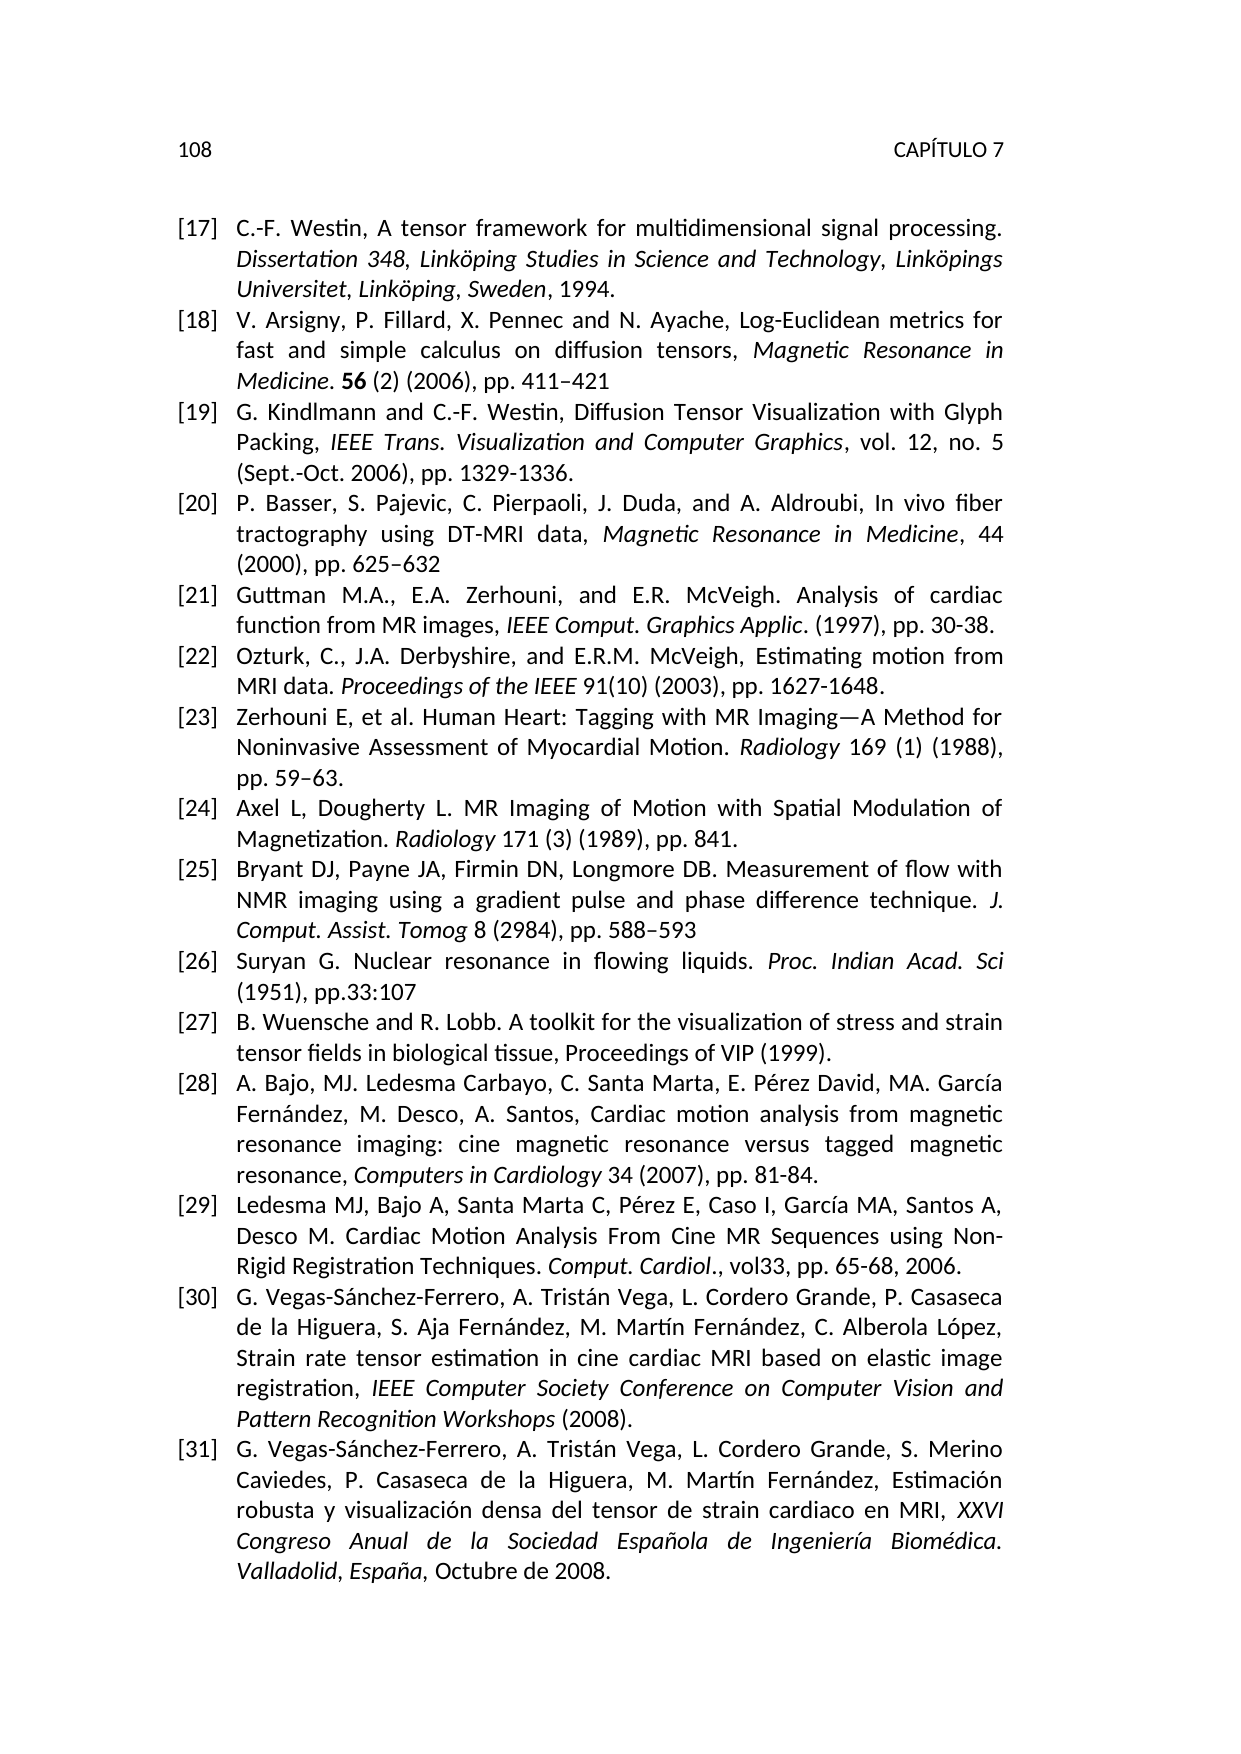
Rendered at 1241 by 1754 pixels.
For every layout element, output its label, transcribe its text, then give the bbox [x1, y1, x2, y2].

list C.-F. Westin, A tensor framework for multidimensional signal processing. Dissertation 348, Linköping Studies in Science and Technology, Linköpings Universitet, Linköping, Sweden, 1994. [177, 213, 1004, 304]
list B. Wuensche and R. Lobb. A toolkit for the visualization of stress and strain tensor ﬁelds in biological tissue, Proceedings of VIP (1999). [177, 1006, 1004, 1067]
list G. Kindlmann and C.-F. Westin, Diffusion Tensor Visualization with Glyph Packing, IEEE Trans. Visualization and Computer Graphics, vol. 12, no. 5 (Sept.-Oct. 2006), pp. 1329-1336. [177, 396, 1004, 487]
list Axel L, Dougherty L. MR Imaging of Motion with Spatial Modulation of Magnetization. Radiology 171 (3) (1989), pp. 841. [177, 792, 1004, 853]
list Ozturk, C., J.A. Derbyshire, and E.R.M. McVeigh, Estimating motion from MRI data. Proceedings of the IEEE 91(10) (2003), pp. 1627-1648. [177, 640, 1004, 701]
list Suryan G. Nuclear resonance in flowing liquids. Proc. Indian Acad. Sci (1951), pp.33:107 [177, 945, 1004, 1006]
list P. Basser, S. Pajevic, C. Pierpaoli, J. Duda, and A. Aldroubi, In vivo fiber tractography using DT-MRI data, Magnetic Resonance in Medicine, 44 (2000), pp. 625–632 [177, 487, 1004, 579]
list A. Bajo, MJ. Ledesma Carbayo, C. Santa Marta, E. Pérez David, MA. García Fernández, M. Desco, A. Santos, Cardiac motion analysis from magnetic resonance imaging: cine magnetic resonance versus tagged magnetic resonance, Computers in Cardiology 34 (2007), pp. 81-84. [177, 1067, 1004, 1189]
list G. Vegas-Sánchez-Ferrero, A. Tristán Vega, L. Cordero Grande, S. Merino Caviedes, P. Casaseca de la Higuera, M. Martín Fernández, Estimación robusta y visualización densa del tensor de strain cardiaco en MRI, XXVI Congreso Anual de la Sociedad Española de Ingeniería Biomédica. Valladolid, España, Octubre de 2008. [177, 1433, 1004, 1586]
list Guttman M.A., E.A. Zerhouni, and E.R. McVeigh. Analysis of cardiac function from MR images, IEEE Comput. Graphics Applic. (1997), pp. 30-38. [177, 579, 1004, 640]
list Bryant DJ, Payne JA, Firmin DN, Longmore DB. Measurement of flow with NMR imaging using a gradient pulse and phase difference technique. J. Comput. Assist. Tomog 8 (2984), pp. 588–593 [177, 853, 1004, 945]
list V. Arsigny, P. Fillard, X. Pennec and N. Ayache, Log-Euclidean metrics for fast and simple calculus on diffusion tensors, Magnetic Resonance in Medicine. 56 (2) (2006), pp. 411–421 [177, 304, 1004, 396]
list Ledesma MJ, Bajo A, Santa Marta C, Pérez E, Caso I, García MA, Santos A, Desco M. Cardiac Motion Analysis From Cine MR Sequences using Non-Rigid Registration Techniques. Comput. Cardiol., vol33, pp. 65-68, 2006. [177, 1189, 1004, 1281]
list Zerhouni E, et al. Human Heart: Tagging with MR Imaging—A Method for Noninvasive Assessment of Myocardial Motion. Radiology 169 (1) (1988), pp. 59–63. [177, 701, 1004, 792]
list G. Vegas-Sánchez-Ferrero, A. Tristán Vega, L. Cordero Grande, P. Casaseca de la Higuera, S. Aja Fernández, M. Martín Fernández, C. Alberola López, Strain rate tensor estimation in cine cardiac MRI based on elastic image registration, IEEE Computer Society Conference on Computer Vision and Pattern Recognition Workshops (2008). [177, 1281, 1004, 1433]
